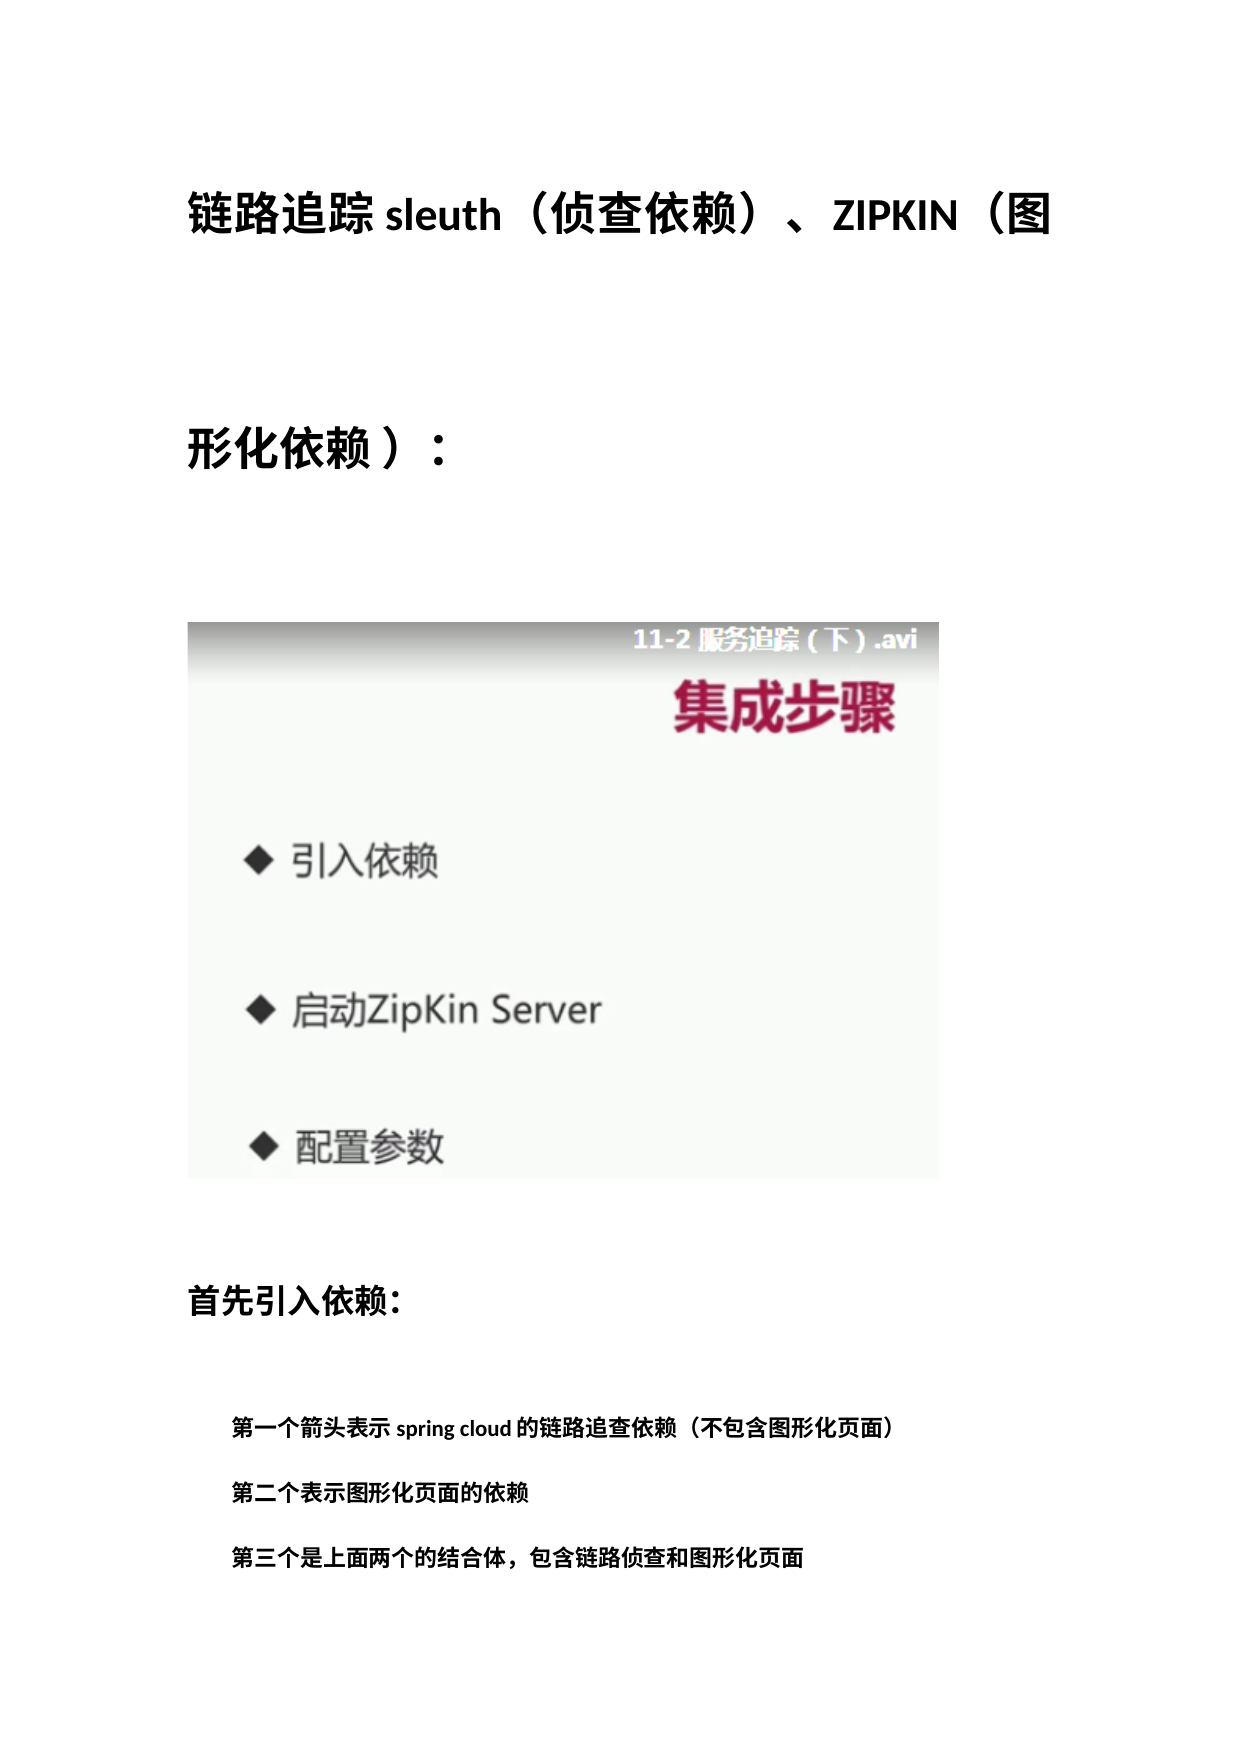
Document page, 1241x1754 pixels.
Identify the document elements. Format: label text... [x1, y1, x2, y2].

text 第二个表示图形化页面的依赖 [187, 1459, 1053, 1524]
subtitle 首先引入依赖： [187, 1267, 1053, 1332]
text 第一个箭头表示spring cloud的链路追查依赖（不包含图形化页面） [187, 1394, 1053, 1459]
text 第三个是上面两个的结合体，包含链路侦查和图形化页面 [187, 1524, 1053, 1589]
subtitle 链路追踪sleuth（侦查依赖）、ZIPKIN（图形化依赖 ）： [187, 162, 1053, 494]
picture [187, 622, 939, 1179]
